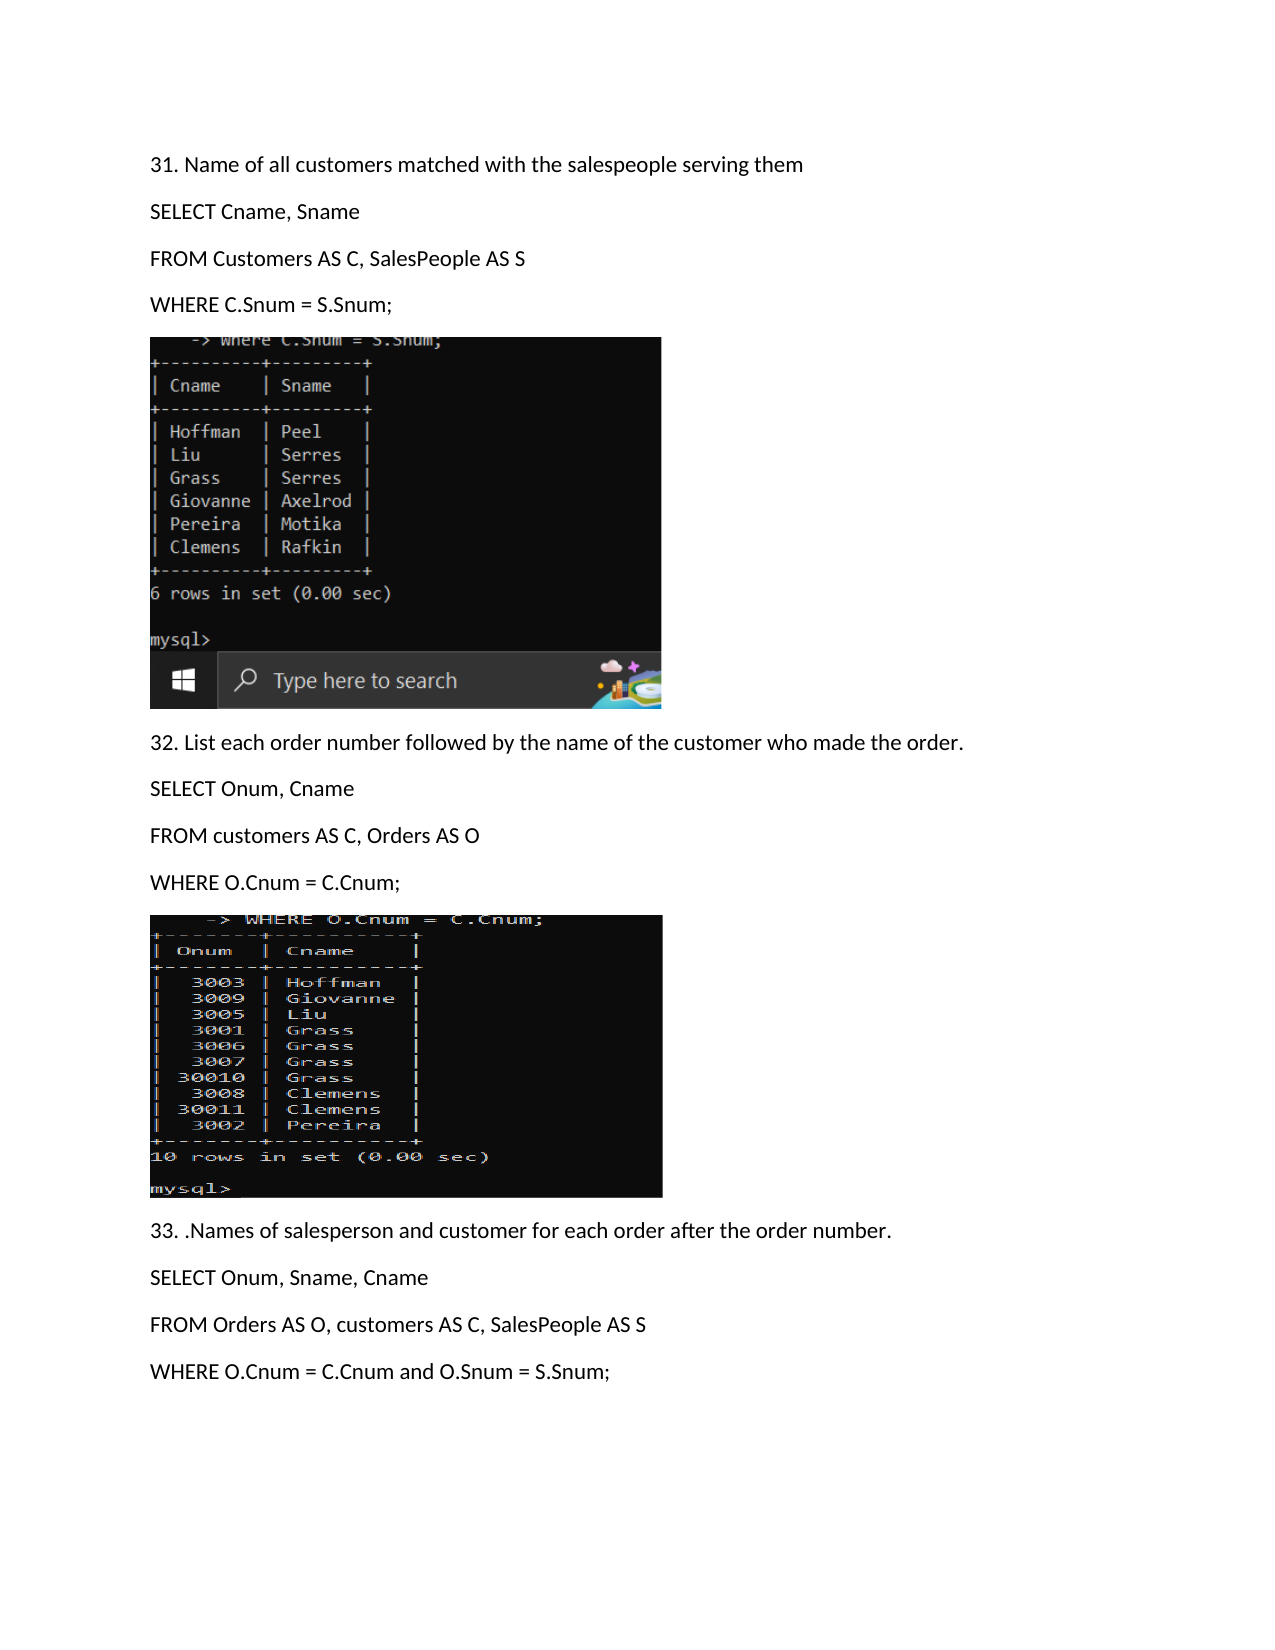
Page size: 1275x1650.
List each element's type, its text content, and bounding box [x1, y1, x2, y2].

text WHERE O.Cnum = C.Cnum; [150, 868, 1125, 896]
text 31. Name of all customers matched with the salespeople serving them [150, 150, 1125, 178]
picture [150, 337, 662, 709]
text SELECT Cname, Sname [150, 197, 1125, 225]
picture [150, 915, 663, 1198]
text WHERE O.Cnum = C.Cnum and O.Snum = S.Snum; [150, 1357, 1125, 1385]
text SELECT Onum, Cname [150, 774, 1125, 802]
text FROM Customers AS C, SalesPeople AS S [150, 244, 1125, 272]
text FROM Orders AS O, customers AS C, SalesPeople AS S [150, 1310, 1125, 1338]
text 32. List each order number followed by the name of the customer who made the order. [150, 728, 1125, 756]
text FROM customers AS C, Orders AS O [150, 821, 1125, 849]
text SELECT Onum, Sname, Cname [150, 1263, 1125, 1291]
text WHERE C.Snum = S.Snum; [150, 291, 1125, 319]
text 33. .Names of salesperson and customer for each order after the order number. [150, 1216, 1125, 1244]
